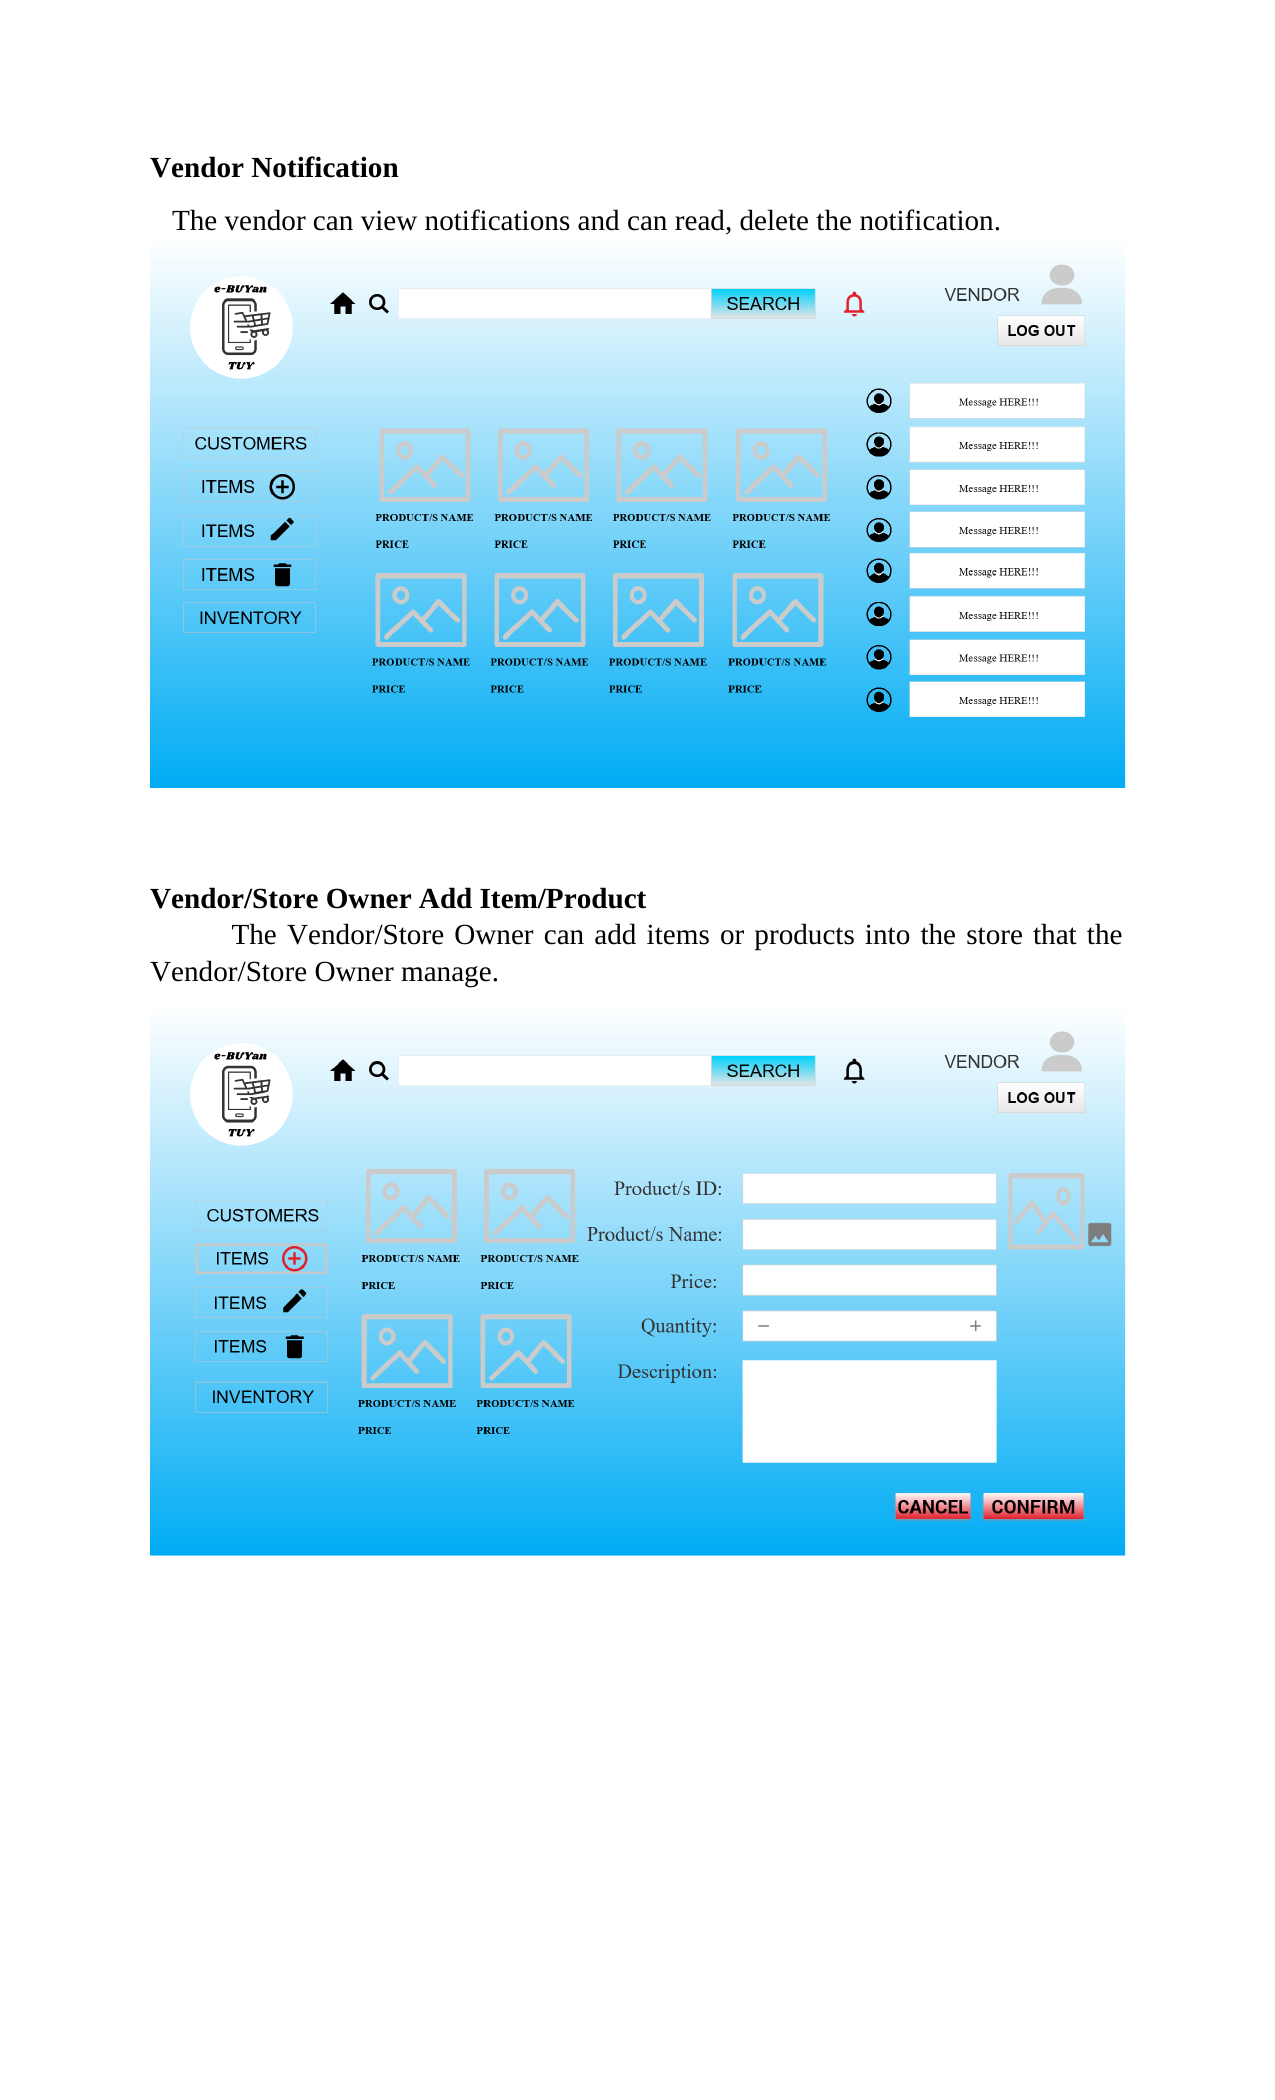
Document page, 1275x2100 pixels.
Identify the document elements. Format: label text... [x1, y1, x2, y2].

picture [150, 1006, 1125, 1521]
picture [150, 239, 1125, 745]
text The Vendor/Store Owner can add items or products into the store that the Vendor/Store Owner manage. [150, 917, 1125, 987]
subtitle The vendor can view notifications and can read, delete the notification. [150, 203, 1125, 239]
text Vendor Notification [150, 150, 1125, 183]
subtitle Vendor/Store Owner Add Item/Product [150, 881, 1125, 915]
